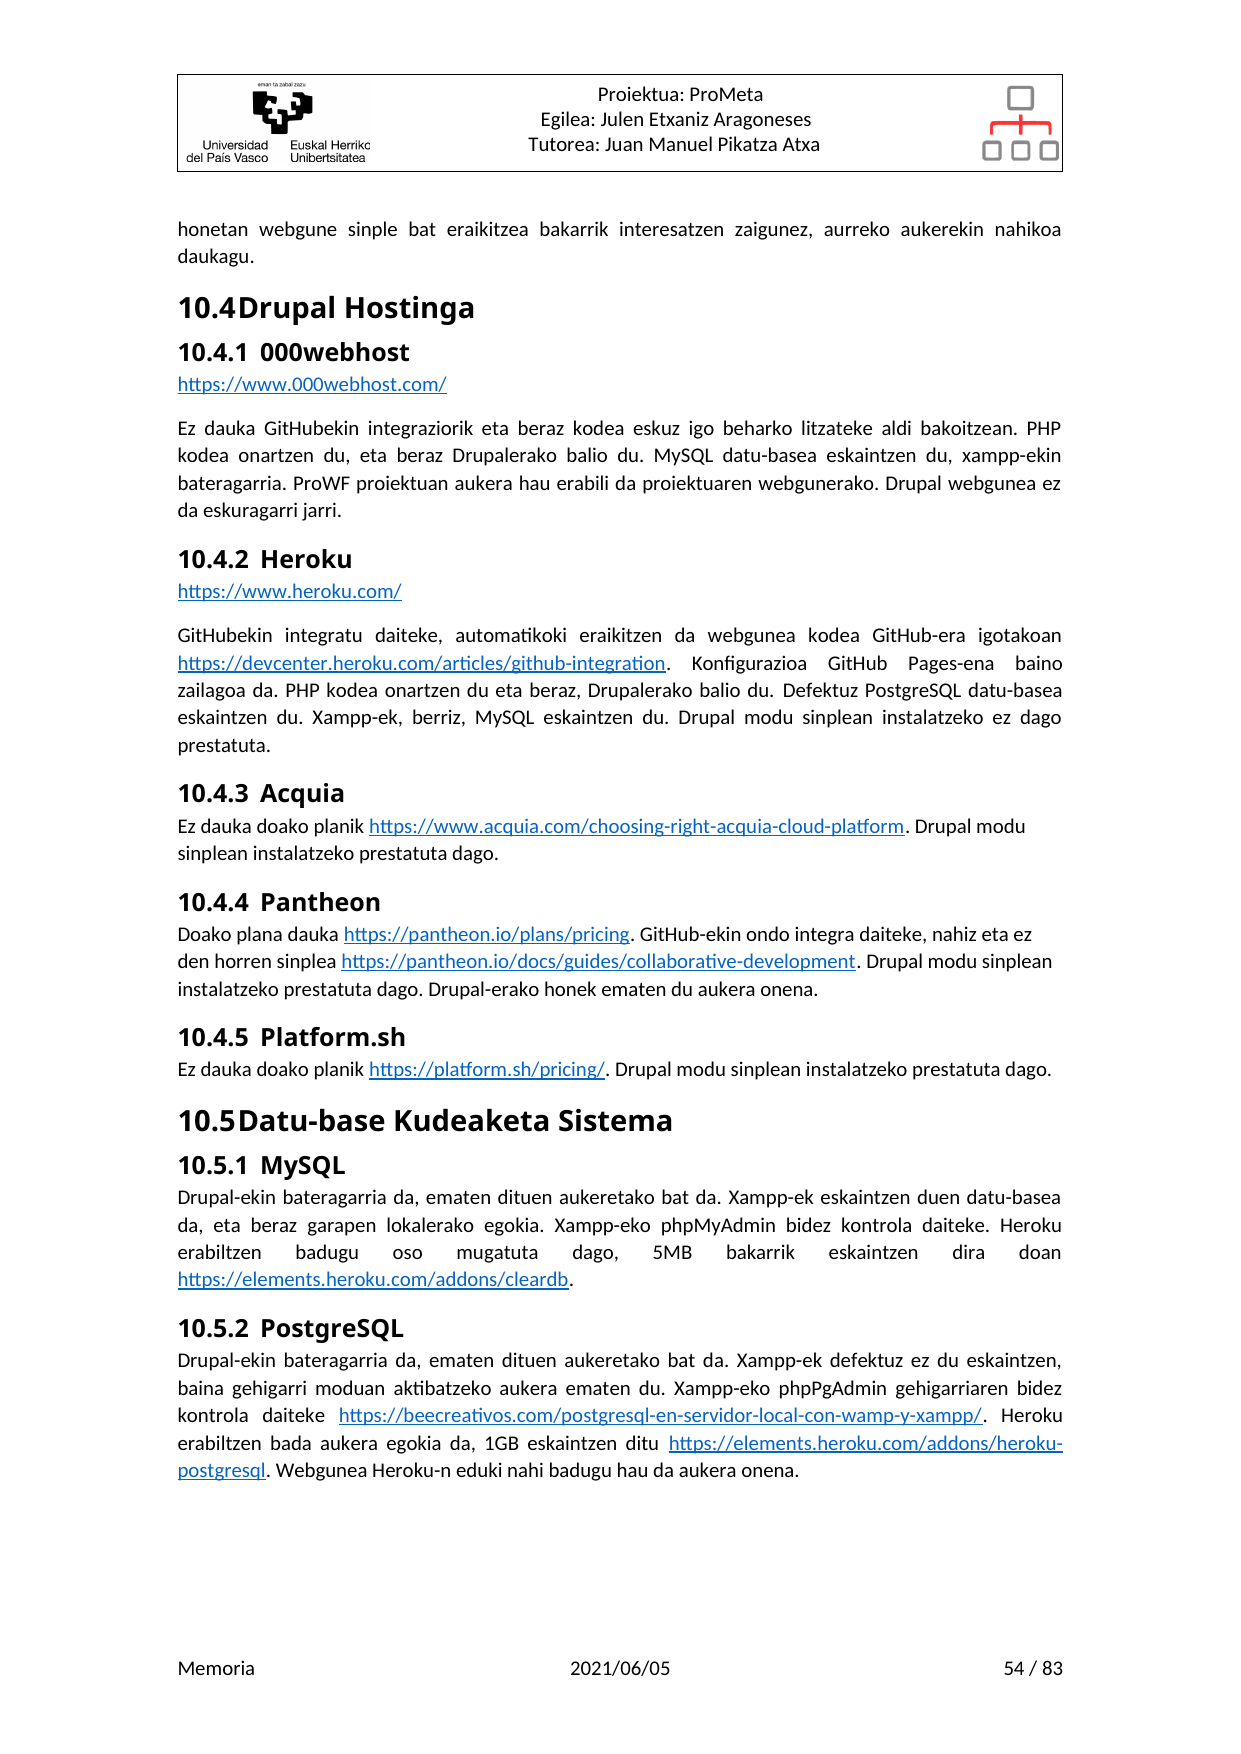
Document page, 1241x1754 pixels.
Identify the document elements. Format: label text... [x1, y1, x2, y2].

text Ez dauka doako planik https://platform.sh/pricing/. Drupal modu sinplean instalatzeko prestatuta dago. [177, 1057, 1063, 1082]
subtitle Pantheon [177, 884, 1063, 918]
subtitle Platform.sh [177, 1020, 1063, 1054]
picture [182, 80, 370, 162]
subtitle Drupal Hostinga [177, 287, 1063, 327]
text Ez dauka doako planik https://www.acquia.com/choosing-right-acquia-cloud-platform. Drupal modu sinplean instalatzeko prestatuta dago. [177, 813, 1063, 866]
text GitHubekin integratu daiteke, automatikoki eraikitzen da webgunea kodea GitHub-era igotakoan https://devcenter.heroku.com/articles/github-integration. Konfigurazioa GitHub Pages-ena baino zailagoa da. PHP kodea onartzen du eta beraz, Drupalerako balio du. Defektuz PostgreSQL datu-basea eskaintzen du. Xampp-ek, berriz, MySQL eskaintzen du. Drupal modu sinplean instalatzeko ez dago prestatuta. [177, 622, 1063, 757]
subtitle Heroku [177, 542, 1063, 576]
text https://www.000webhost.com/ [177, 371, 1063, 397]
subtitle 000webhost [177, 334, 1063, 368]
text Drupal-ekin bateragarria da, ematen dituen aukeretako bat da. Xampp-ek eskaintzen duen datu-basea da, eta beraz garapen lokalerako egokia. Xampp-eko phpMyAdmin bidez kontrola daiteke. Heroku erabiltzen badugu oso mugatuta dago, 5MB bakarrik eskaintzen dira doan https://elements.heroku.com/addons/cleardb. [177, 1184, 1063, 1292]
subtitle MySQL [177, 1148, 1063, 1182]
text Ez dauka GitHubekin integraziorik eta beraz kodea eskuz igo beharko litzateke aldi bakoitzean. PHP kodea onartzen du, eta beraz Drupalerako balio du. MySQL datu-basea eskaintzen du, xampp-ekin bateragarria. ProWF proiektuan aukera hau erabili da proiektuaren webgunerako. Drupal webgunea ez da eskuragarri jarri. [177, 415, 1063, 523]
subtitle Datu-base Kudeaketa Sistema [177, 1101, 1063, 1140]
text Doako plana dauka https://pantheon.io/plans/pricing. GitHub-ekin ondo integra daiteke, nahiz eta ez den horren sinplea https://pantheon.io/docs/guides/collaborative-development. Drupal modu sinplean instalatzeko prestatuta dago. Drupal-erako honek ematen du aukera onena. [177, 921, 1063, 1001]
picture [978, 80, 1060, 162]
text Drupal-ekin bateragarria da, ematen dituen aukeretako bat da. Xampp-ek defektuz ez du eskaintzen, baina gehigarri moduan aktibatzeko aukera ematen du. Xampp-eko phpPgAdmin gehigarriaren bidez kontrola daiteke https://beecreativos.com/postgresql-en-servidor-local-con-wamp-y-xampp/. Heroku erabiltzen bada aukera egokia da, 1GB eskaintzen ditu https://elements.heroku.com/addons/heroku-postgresql. Webgunea Heroku-n eduki nahi badugu hau da aukera onena. [177, 1347, 1063, 1482]
subtitle PostgreSQL [177, 1311, 1063, 1345]
text https://www.heroku.com/ [177, 578, 1063, 604]
subtitle Acquia [177, 776, 1063, 810]
